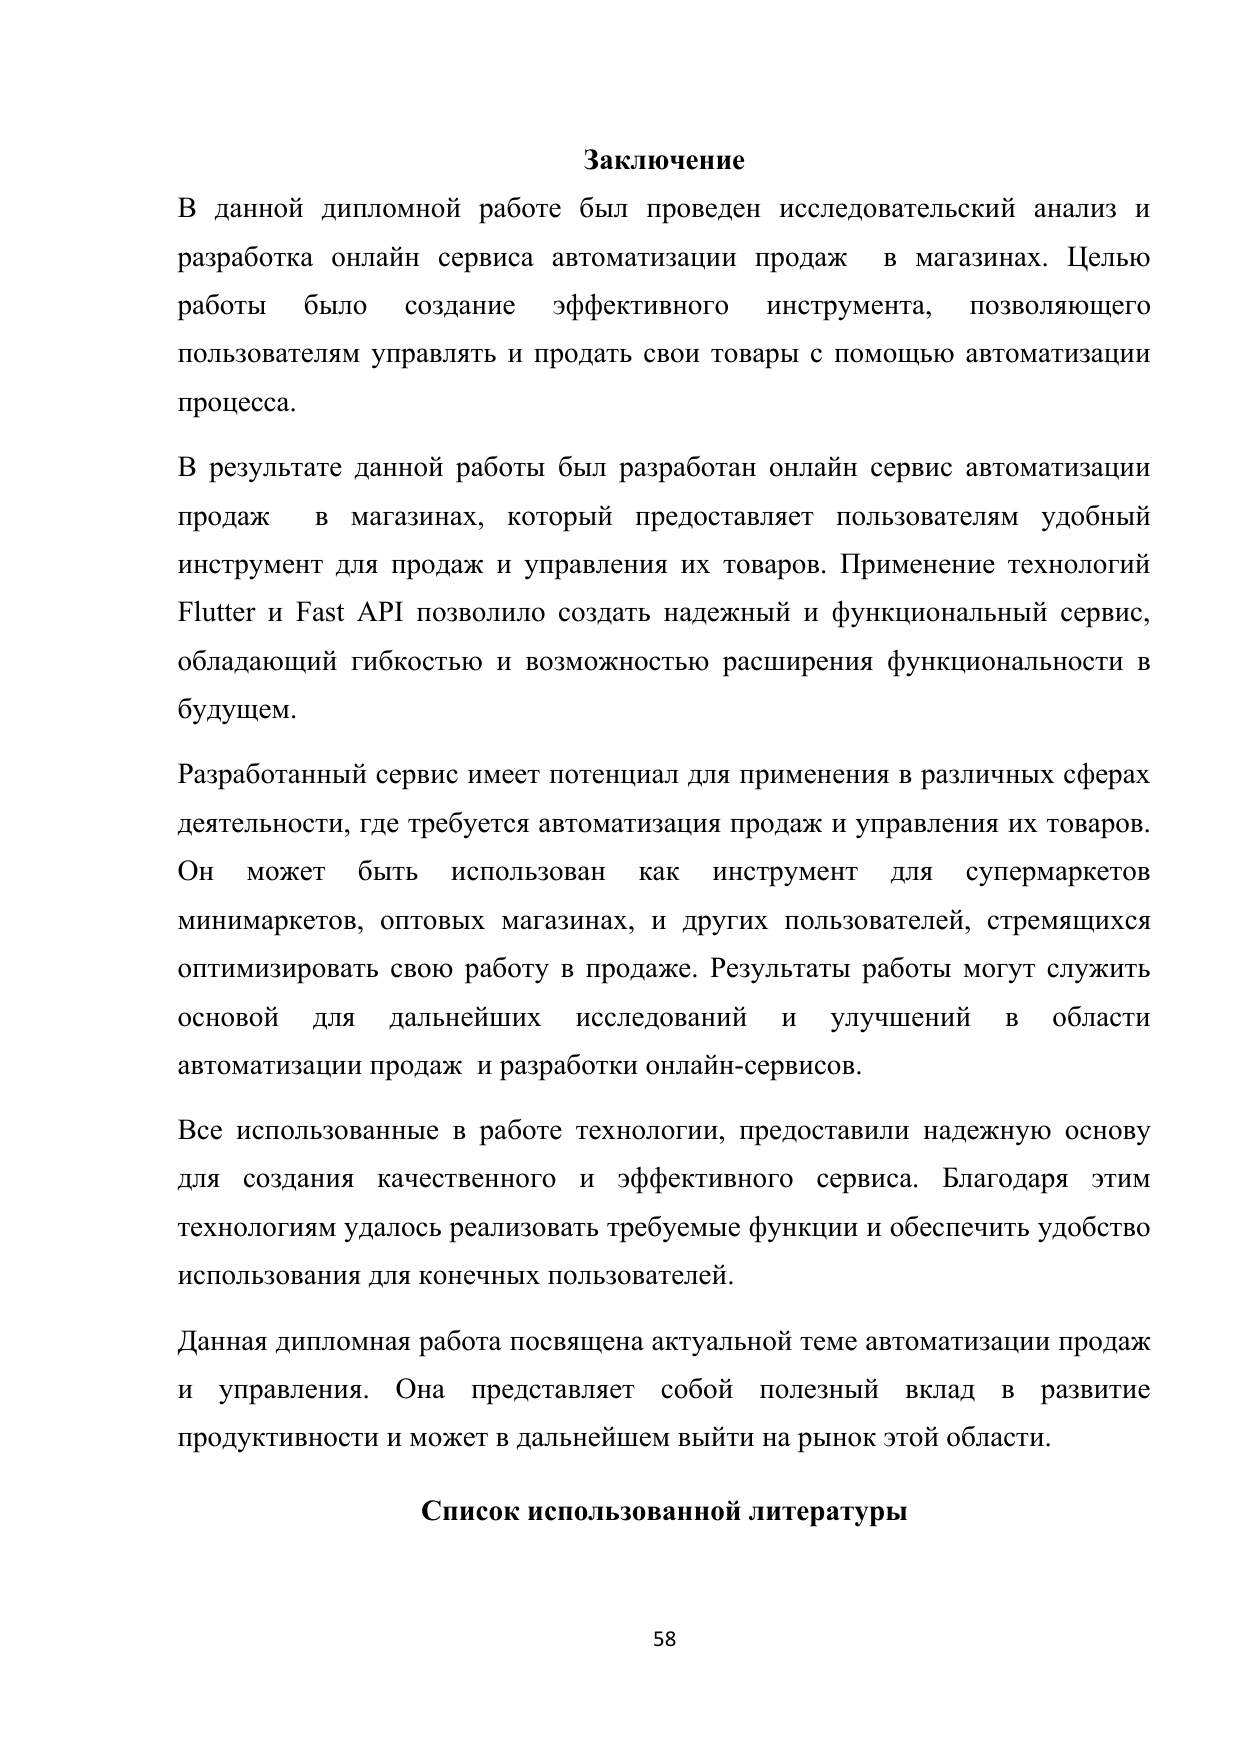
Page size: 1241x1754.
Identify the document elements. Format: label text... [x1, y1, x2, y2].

subtitle Список использованной литературы [177, 1494, 1152, 1526]
text Разработанный сервис имеет потенциал для применения в различных сферах деятельности, где требуется автоматизация продаж и управления их товаров. Он может быть использован как инструмент для супермаркетов минимаркетов, оптовых магазинах, и других пользователей, стремящихся оптимизировать свою работу в продаже. Результаты работы могут служить основой для дальнейших исследований и улучшений в области автоматизации продаж и разработки онлайн-сервисов. [177, 758, 1152, 1081]
text Все использованные в работе технологии, предоставили надежную основу для создания качественного и эффективного сервиса. Благодаря этим технологиям удалось реализовать требуемые функции и обеспечить удобство использования для конечных пользователей. [177, 1113, 1152, 1291]
text В данной дипломной работе был проведен исследовательский анализ и разработка онлайн сервиса автоматизации продаж в магазинах. Целью работы было создание эффективного инструмента, позволяющего пользователям управлять и продать свои товары с помощью автоматизации процесса. [177, 192, 1152, 418]
subtitle Заключение [177, 143, 1152, 175]
text Данная дипломная работа посвящена актуальной теме автоматизации продаж и управления. Она представляет собой полезный вклад в развитие продуктивности и может в дальнейшем выйти на рынок этой области. [177, 1324, 1152, 1453]
text В результате данной работы был разработан онлайн сервис автоматизации продаж в магазинах, который предоставляет пользователям удобный инструмент для продаж и управления их товаров. Применение технологий Flutter и Fast API позволило создать надежный и функциональный сервис, обладающий гибкостью и возможностью расширения функциональности в будущем. [177, 450, 1152, 725]
